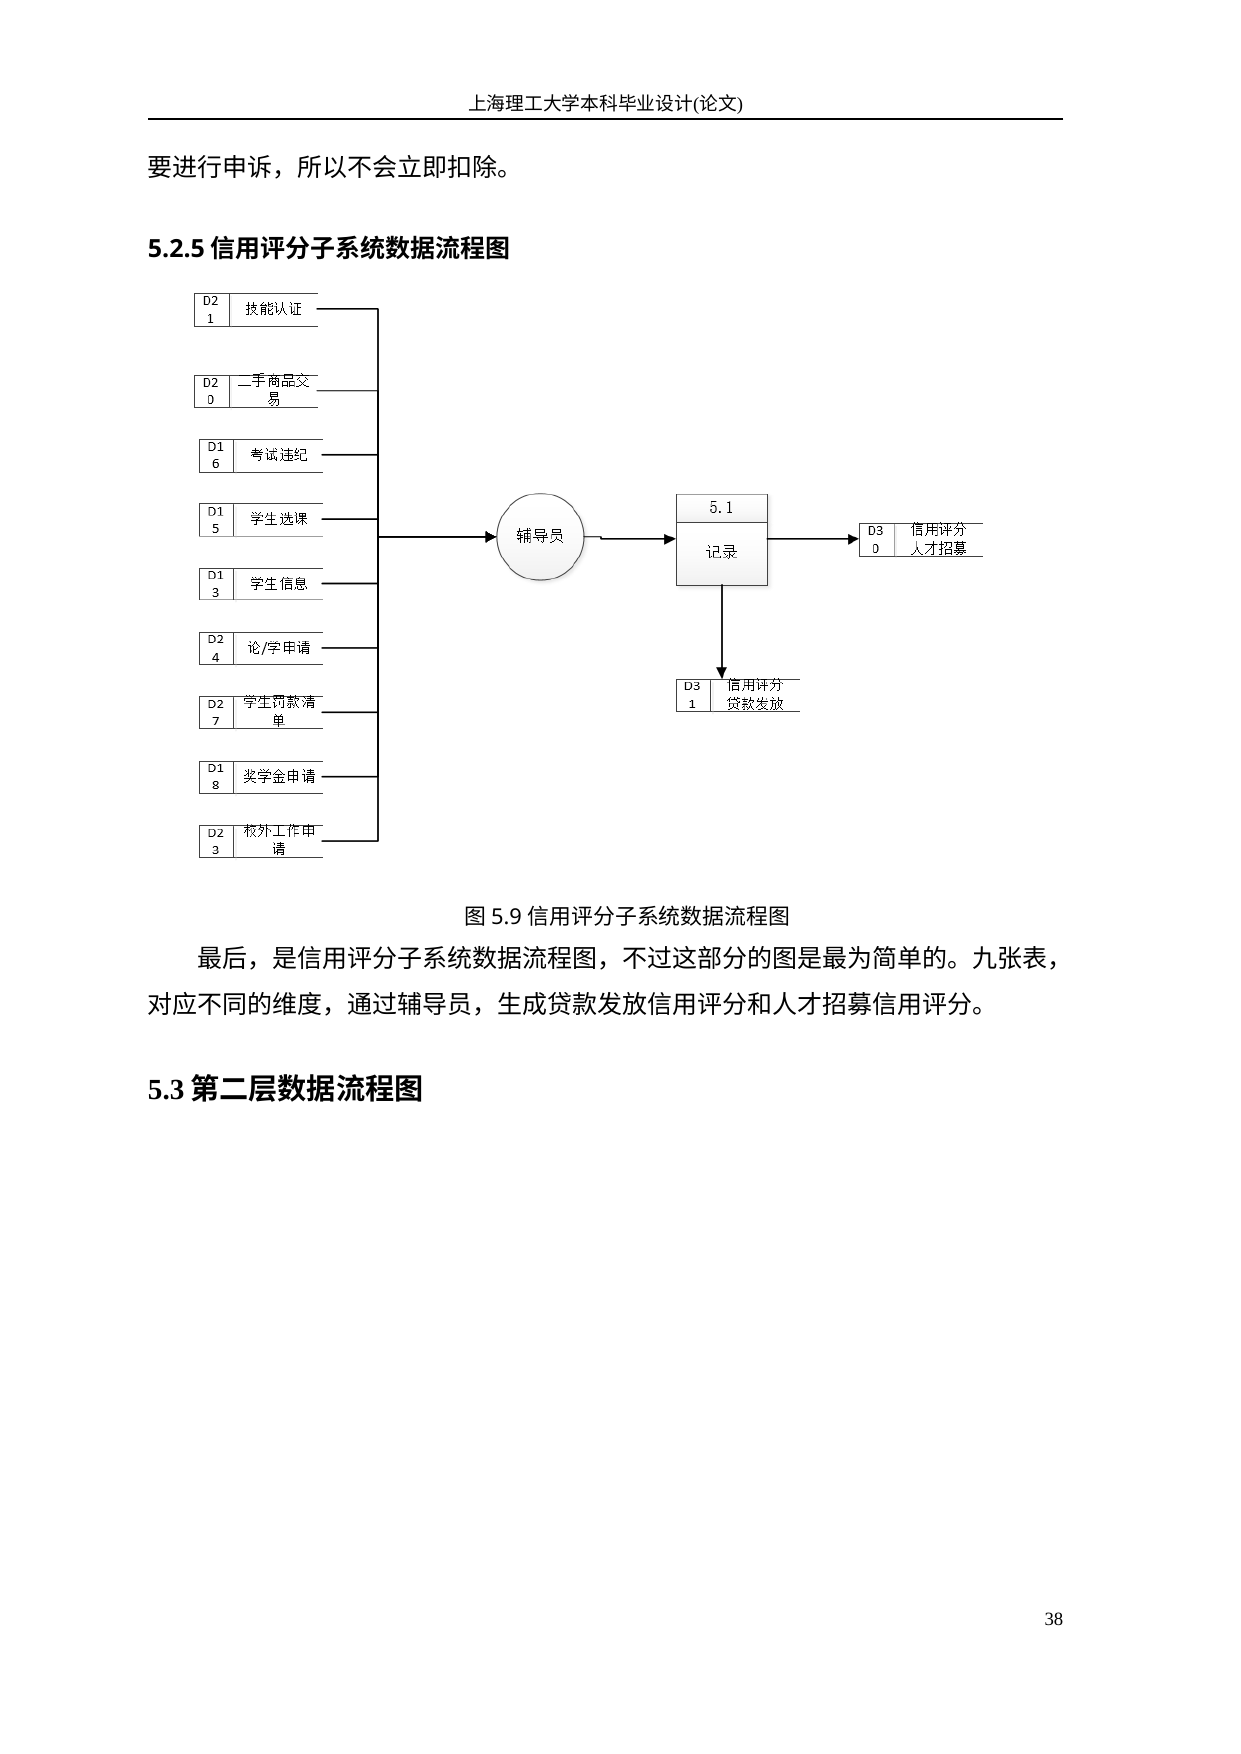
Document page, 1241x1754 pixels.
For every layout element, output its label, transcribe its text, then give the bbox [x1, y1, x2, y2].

text 图5.9 信用评分子系统数据流程图 [148, 899, 1063, 931]
text 5.3第二层数据流程图 [148, 1065, 1063, 1108]
text 最后，是信用评分子系统数据流程图，不过这部分的图是最为简单的。九张表，对应不同的维度，通过辅导员，生成贷款发放信用评分和人才招募信用评分。 [148, 939, 1063, 1020]
text 如果书籍判定为丢书，则会直接扣除学生的金额。如果判定为逾期，由于还需要进行申诉，所以不会立即扣除。 [148, 148, 1063, 184]
text 5.2.5信用评分子系统数据流程图 [148, 229, 1063, 265]
